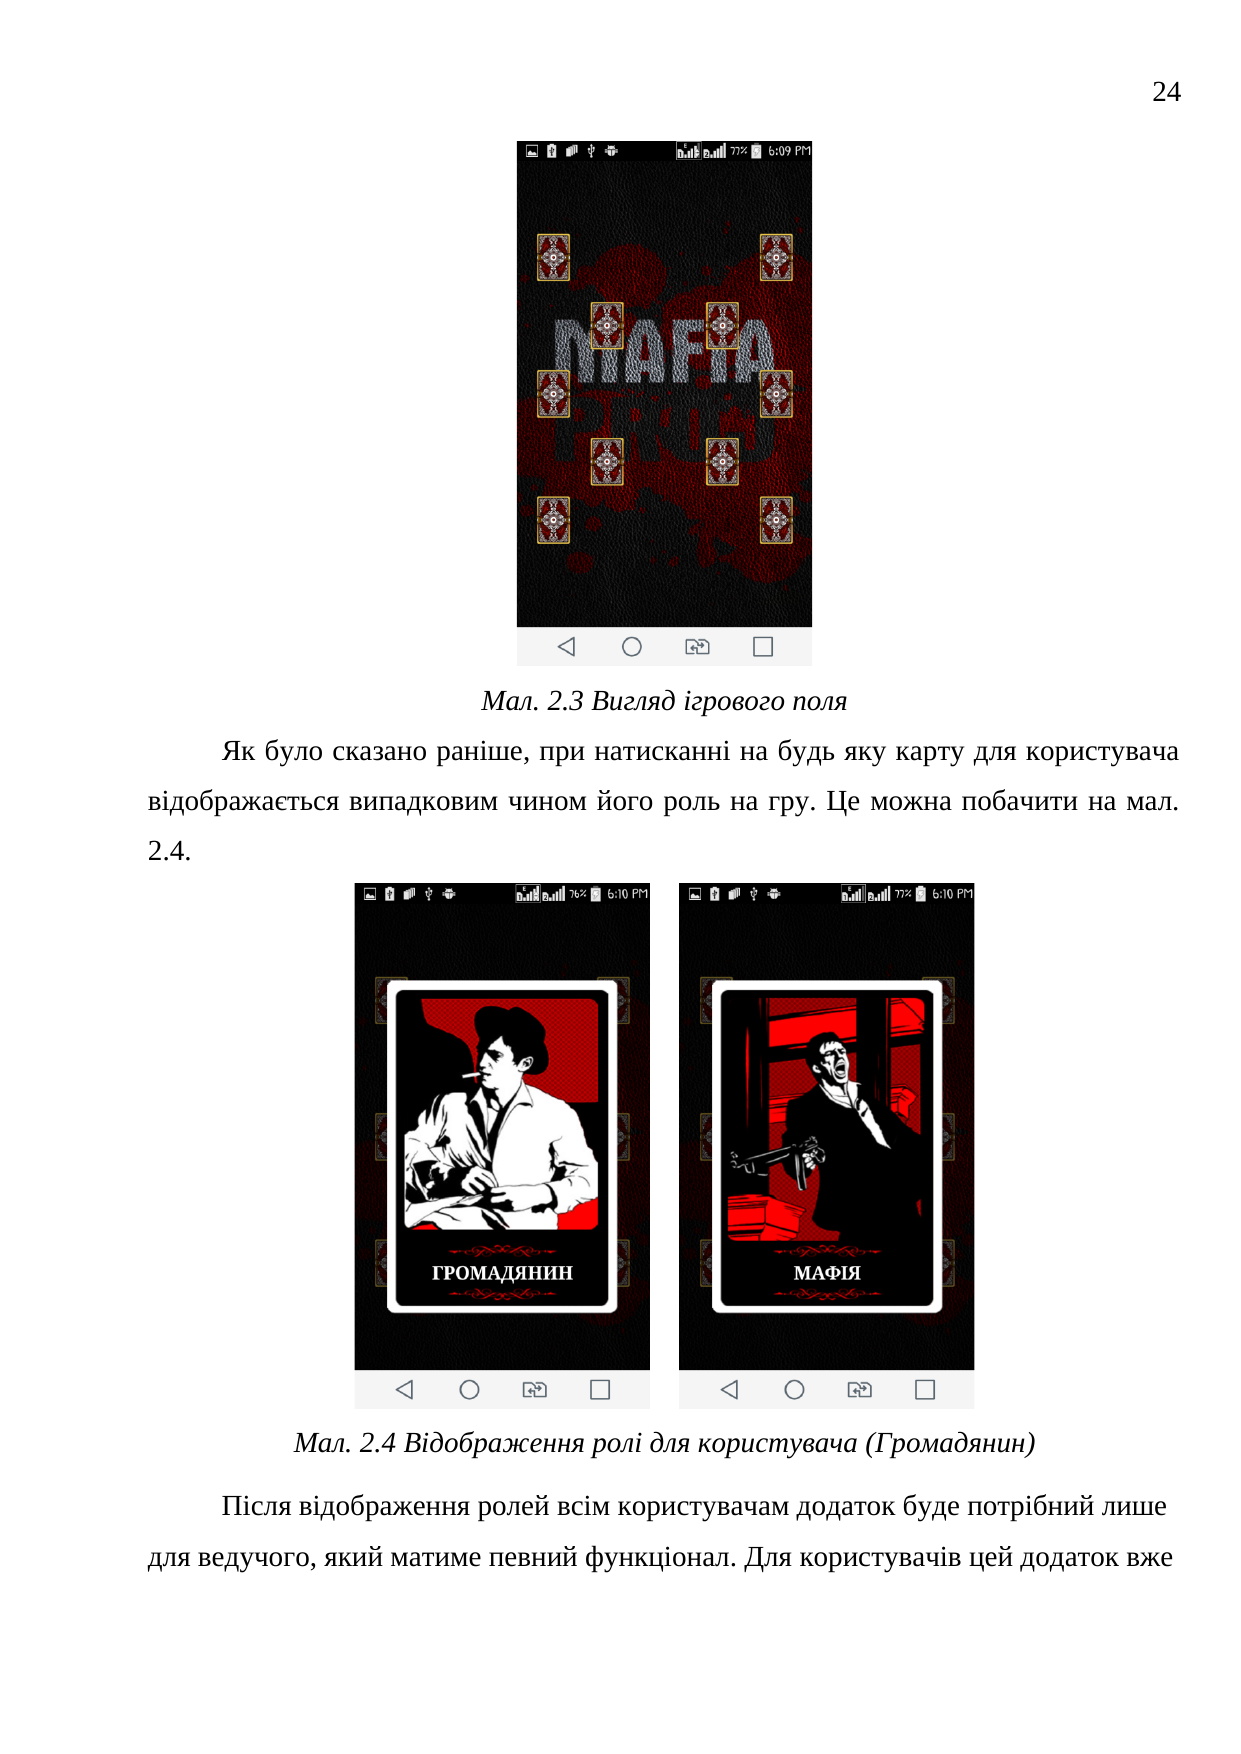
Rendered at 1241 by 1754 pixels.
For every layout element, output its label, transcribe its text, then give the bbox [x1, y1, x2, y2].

picture [679, 883, 975, 1409]
list Мал. 2.4 Відображення ролі для користувача (Громадянин) [148, 1426, 1181, 1459]
list Як було сказано раніше, при натисканні на будь яку карту для користувача відображається випадковим чином його роль на гру. Це можна побачити на мал. 2.4. [148, 733, 1181, 867]
picture [354, 883, 650, 1409]
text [148, 1488, 1181, 1572]
picture [516, 141, 813, 666]
list Мал. 2.3 Вигляд ігрового поля [148, 683, 1181, 716]
